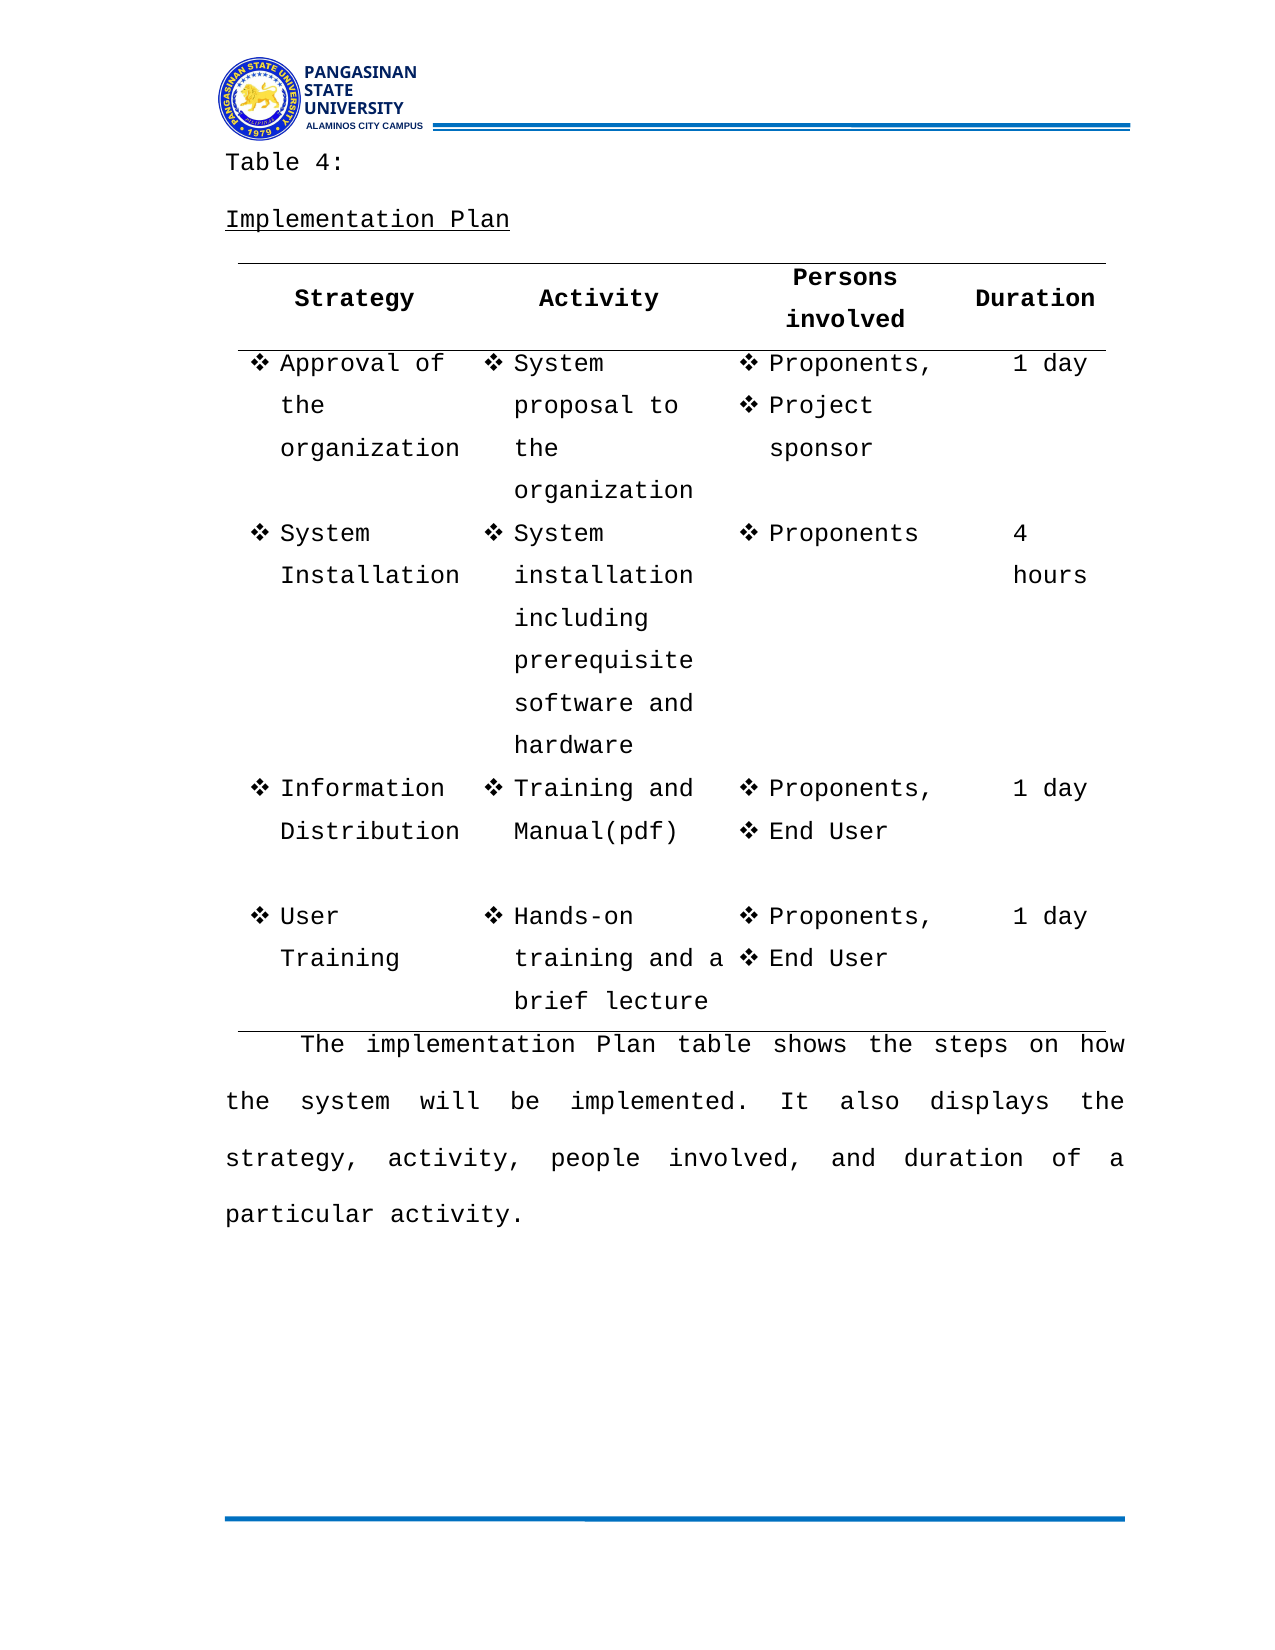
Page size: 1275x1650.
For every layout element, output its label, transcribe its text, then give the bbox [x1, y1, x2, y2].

table_cell Proponents, End User [726, 903, 964, 1031]
table_cell Information Distribution [238, 776, 471, 903]
table_header Activity [471, 264, 726, 349]
table_cell Proponents, End User [726, 776, 964, 903]
table_cell Proponents, Project sponsor [726, 351, 964, 521]
table_cell Proponents [726, 521, 964, 776]
table_cell Approval of the organization [238, 351, 471, 521]
table_cell 1 day [964, 351, 1106, 521]
table_header Strategy [238, 264, 471, 349]
table_cell System Installation [238, 521, 471, 776]
table_cell User Training [238, 903, 471, 1031]
text Implementation Plan [225, 207, 1125, 235]
table_header Persons involved [726, 264, 964, 349]
text The implementation Plan table shows the steps on how the system will be implemented. It also displays the strategy, activity, people involved, and duration of a particular activity. [225, 1032, 1125, 1230]
table_cell Hands-on training and a brief lecture [471, 903, 726, 1031]
picture [218, 57, 301, 141]
table_cell Training and Manual(pdf) [471, 776, 726, 903]
table_cell 1 day [964, 903, 1106, 1031]
table_cell System proposal to the organization [471, 351, 726, 521]
table_cell System installation including prerequisite software and hardware [471, 521, 726, 776]
table_cell 1 day [964, 776, 1106, 903]
table_cell 4 hours [964, 521, 1106, 776]
table_header Duration [964, 264, 1106, 349]
text Table 4: [225, 150, 1125, 178]
